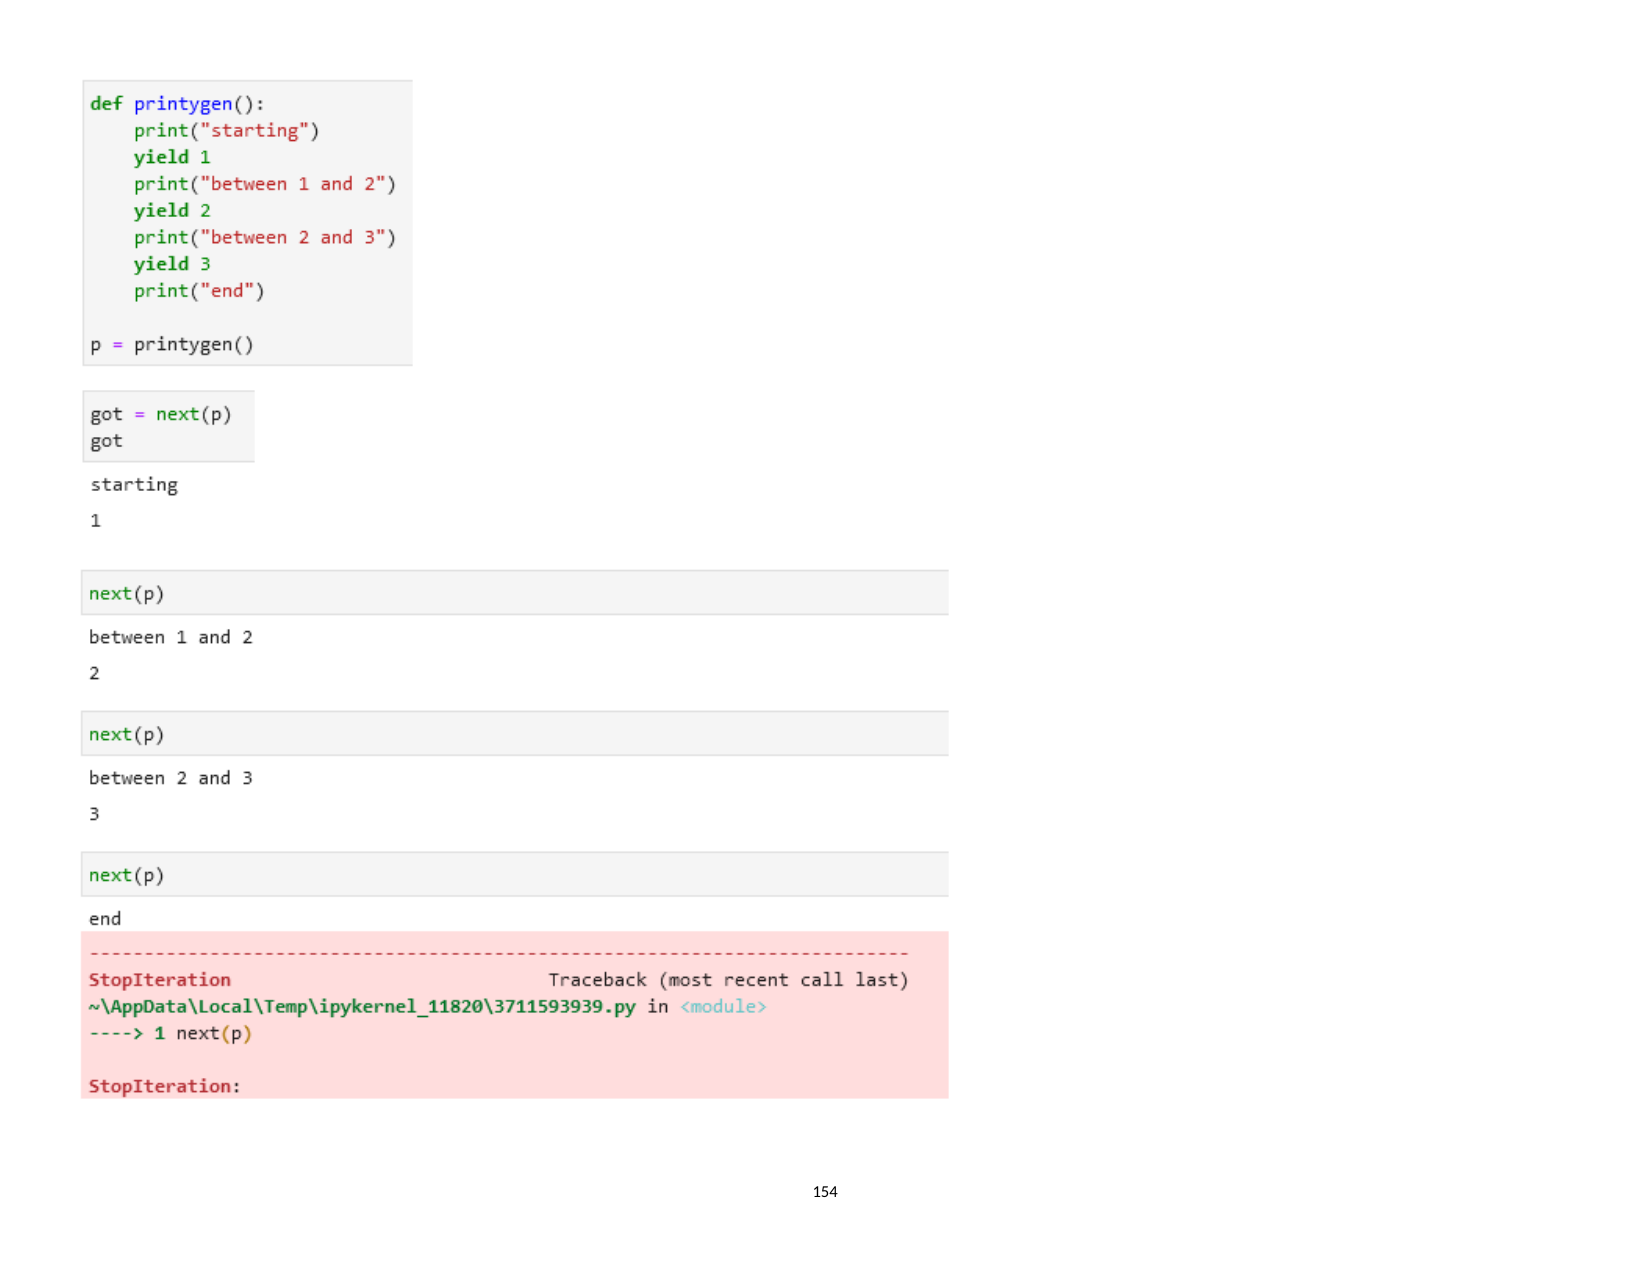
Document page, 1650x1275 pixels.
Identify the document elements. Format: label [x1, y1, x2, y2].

picture [75, 556, 949, 1113]
picture [75, 389, 255, 538]
picture [75, 75, 413, 371]
